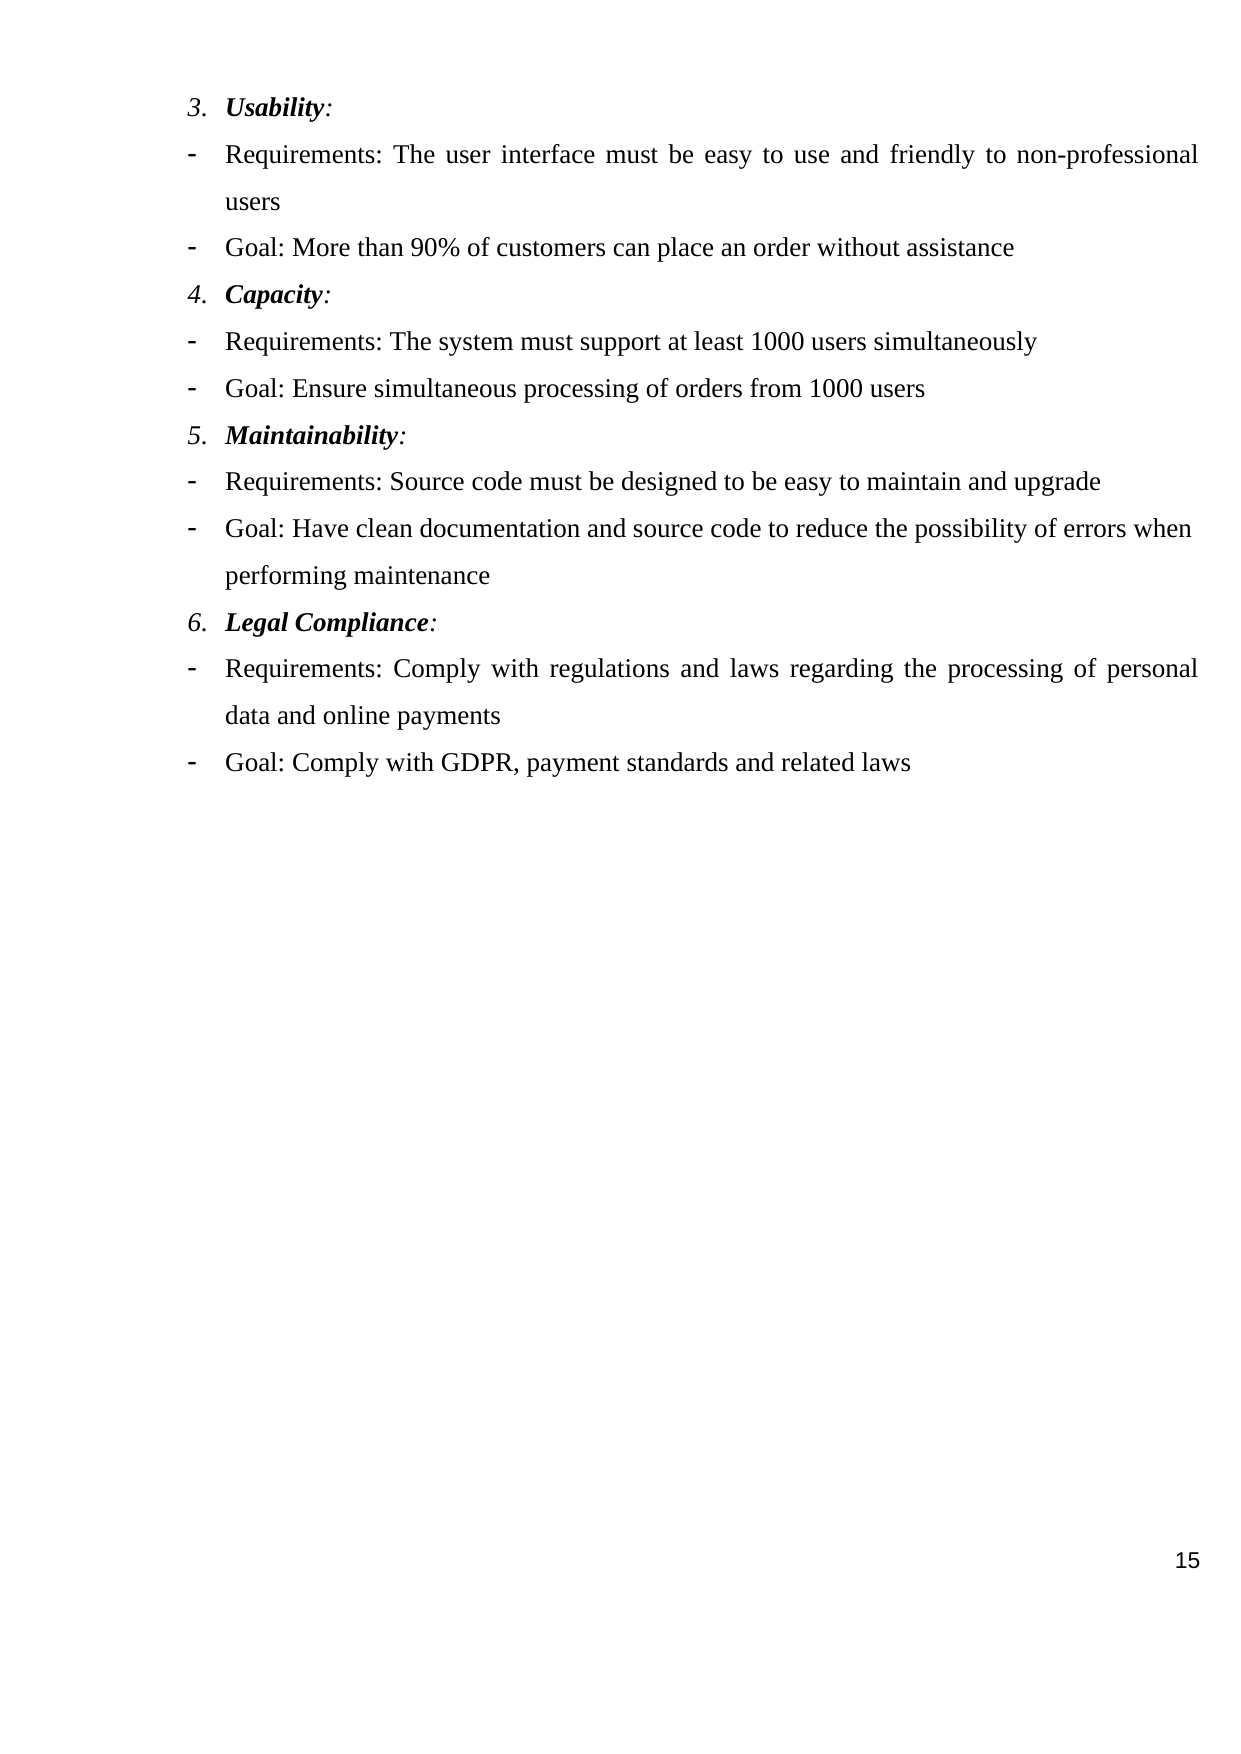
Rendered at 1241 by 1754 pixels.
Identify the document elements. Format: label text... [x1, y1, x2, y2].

list Goal: Comply with GDPR, payment standards and related laws [187, 746, 1200, 777]
list Requirements: Source code must be designed to be easy to maintain and upgrade [187, 465, 1200, 497]
list Usability: [187, 91, 1200, 122]
list Goal: Have clean documentation and source code to reduce the possibility of errors when performing maintenance [187, 512, 1200, 590]
list Requirements: Comply with regulations and laws regarding the processing of personal data and online payments [187, 652, 1200, 730]
list Goal: More than 90% of customers can place an order without assistance [187, 231, 1200, 263]
list Goal: Ensure simultaneous processing of orders from 1000 users [187, 372, 1200, 403]
list Legal Compliance: [187, 606, 1200, 637]
list Capacity: [187, 278, 1200, 309]
list Requirements: The system must support at least 1000 users simultaneously [187, 325, 1200, 356]
list Maintainability: [187, 419, 1200, 450]
list Requirements: The user interface must be easy to use and friendly to non-professional users [187, 138, 1200, 216]
